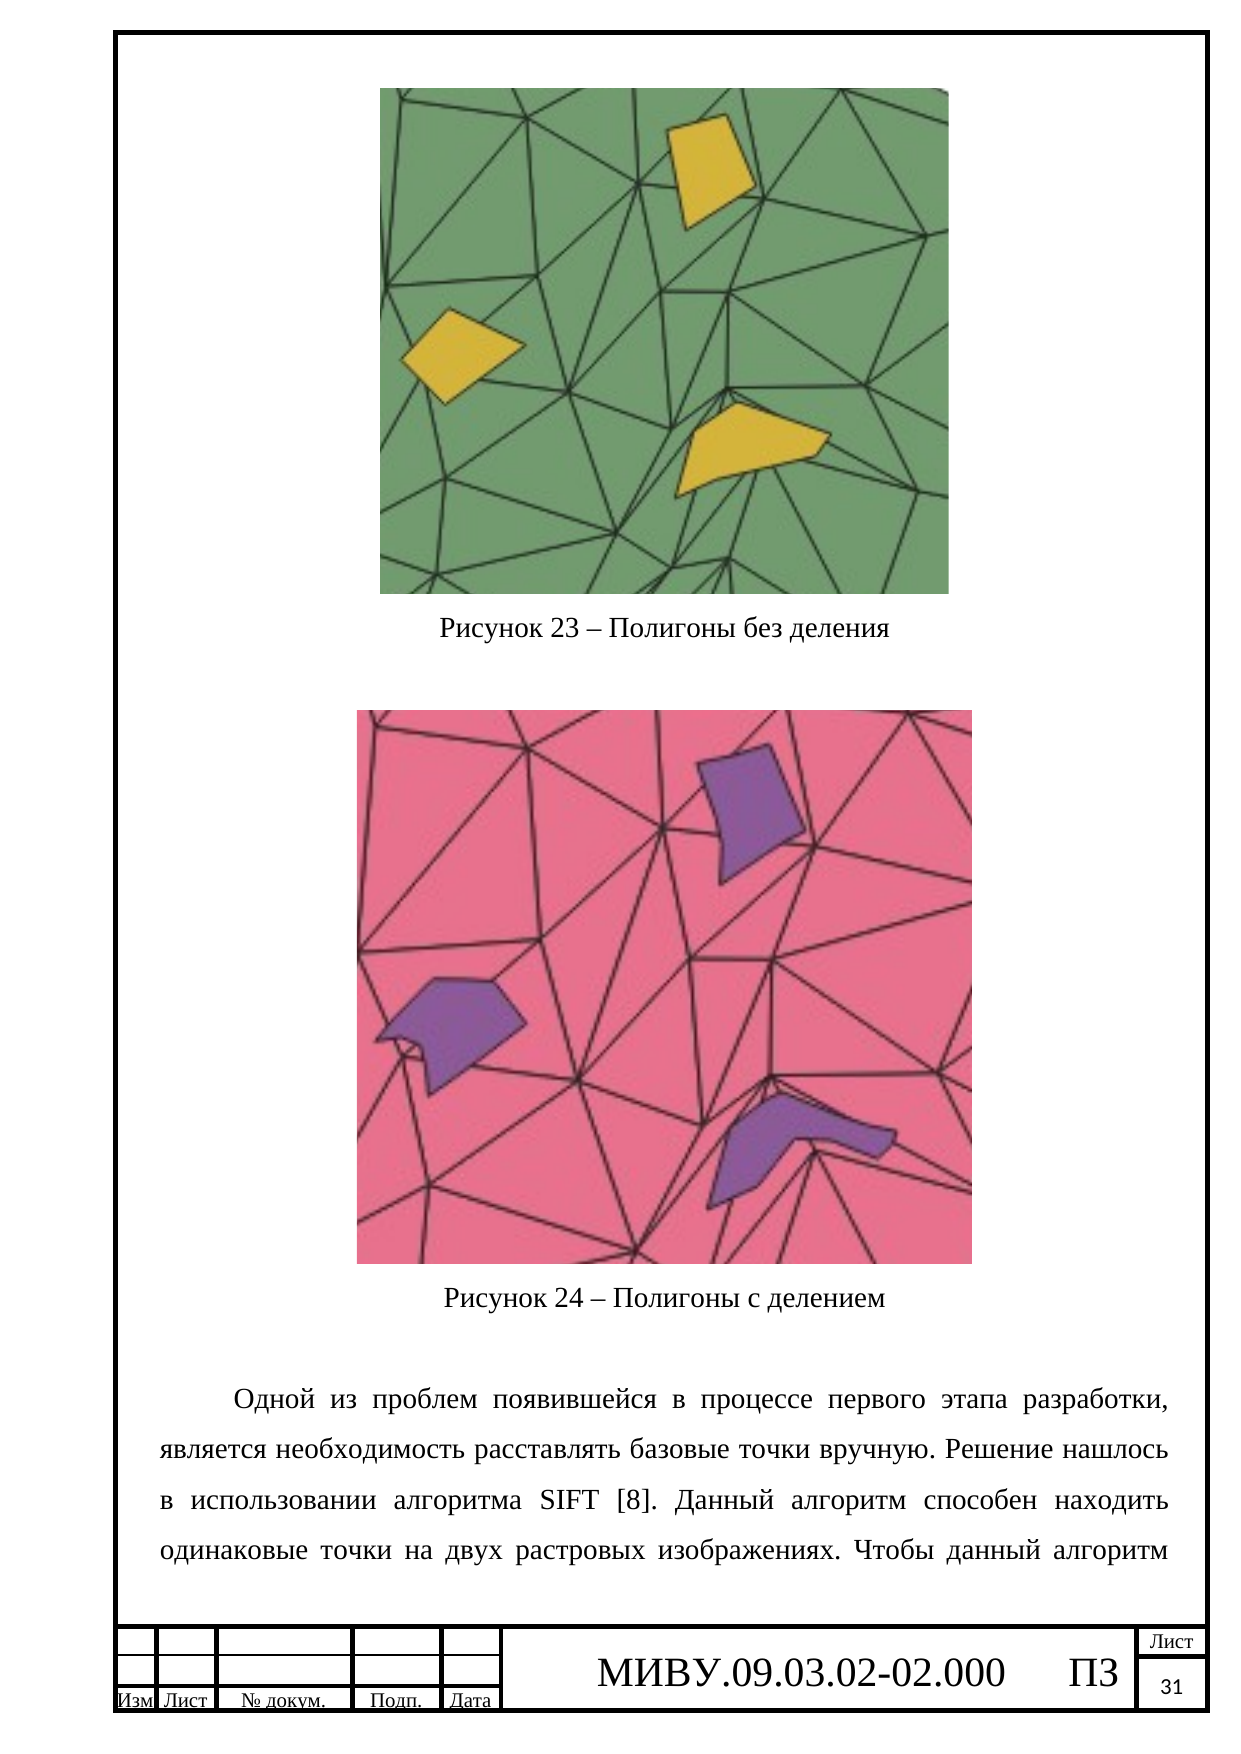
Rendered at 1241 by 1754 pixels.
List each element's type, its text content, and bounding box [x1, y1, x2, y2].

picture [380, 88, 949, 594]
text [159, 1381, 1169, 1566]
text Рисунок 23 – Полигоны без деления [159, 610, 1169, 644]
picture [356, 710, 972, 1264]
text Рисунок 24 – Полигоны с делением [159, 1281, 1169, 1314]
